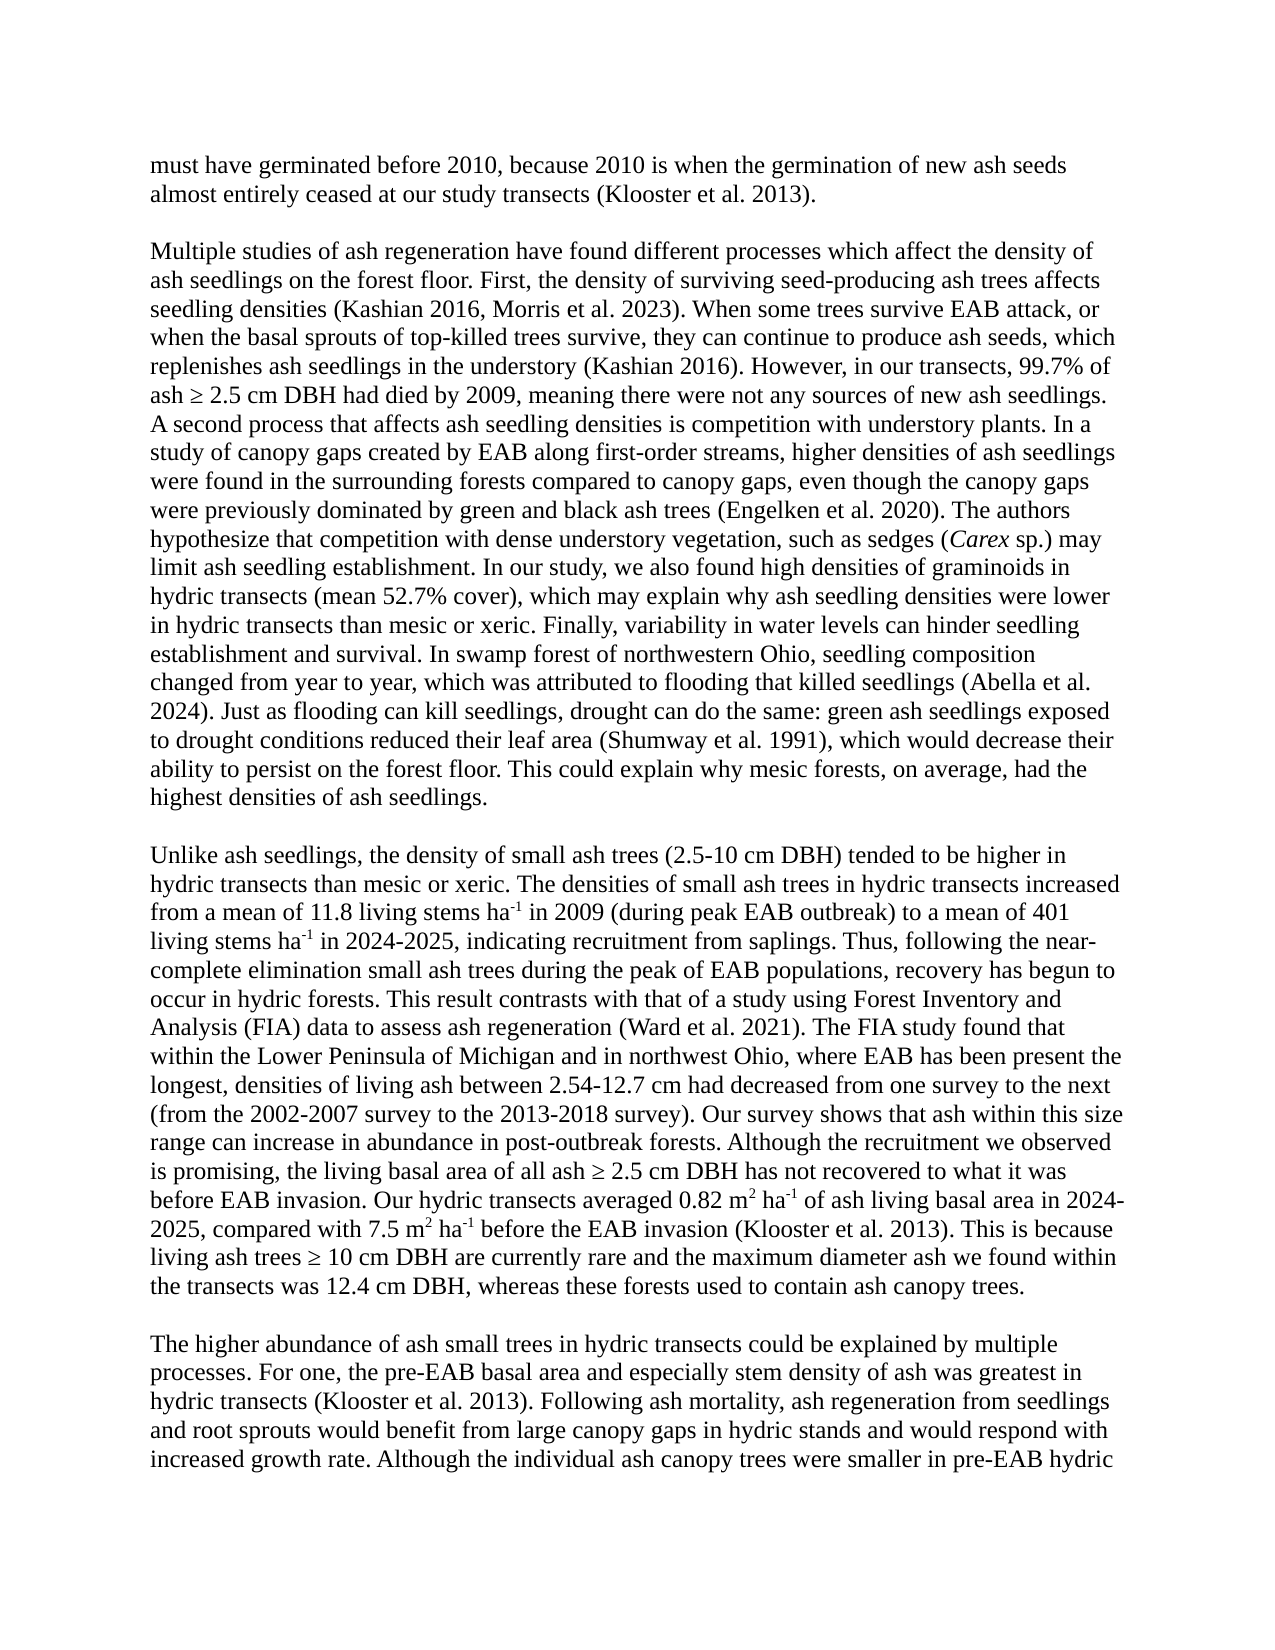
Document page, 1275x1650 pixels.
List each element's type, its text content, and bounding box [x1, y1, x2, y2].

text Unlike ash seedlings, the density of small ash trees (2.5-10 cm DBH) tended to be higher in hydric transects than mesic or xeric. The densities of small ash trees in hydric transects increased from a mean of 11.8 living stems ha-1 in 2009 (during peak EAB outbreak) to a mean of 401 living stems ha-1 in 2024-2025, indicating recruitment from saplings. Thus, following the near-complete elimination small ash trees during the peak of EAB populations, recovery has begun to occur in hydric forests. This result contrasts with that of a study using Forest Inventory and Analysis (FIA) data to assess ash regeneration (Ward et al. 2021). The FIA study found that within the Lower Peninsula of Michigan and in northwest Ohio, where EAB has been present the longest, densities of living ash between 2.54-12.7 cm had decreased from one survey to the next (from the 2002-2007 survey to the 2013-2018 survey). Our survey shows that ash within this size range can increase in abundance in post-outbreak forests. Although the recruitment we observed is promising, the living basal area of all ash ≥ 2.5 cm DBH has not recovered to what it was before EAB invasion. Our hydric transects averaged 0.82 m2 ha-1 of ash living basal area in 2024-2025, compared with 7.5 m2 ha-1 before the EAB invasion (Klooster et al. 2013). This is because living ash trees ≥ 10 cm DBH are currently rare and the maximum diameter ash we found within the transects was 12.4 cm DBH, whereas these forests used to contain ash canopy trees. [150, 840, 1125, 1300]
text Multiple studies of ash regeneration have found different processes which affect the density of ash seedlings on the forest floor. First, the density of surviving seed-producing ash trees affects seedling densities (Kashian 2016, Morris et al. 2023). When some trees survive EAB attack, or when the basal sprouts of top-killed trees survive, they can continue to produce ash seeds, which replenishes ash seedlings in the understory (Kashian 2016). However, in our transects, 99.7% of ash ≥ 2.5 cm DBH had died by 2009, meaning there were not any sources of new ash seedlings. A second process that affects ash seedling densities is competition with understory plants. In a study of canopy gaps created by EAB along first-order streams, higher densities of ash seedlings were found in the surrounding forests compared to canopy gaps, even though the canopy gaps were previously dominated by green and black ash trees (Engelken et al. 2020). The authors hypothesize that competition with dense understory vegetation, such as sedges (Carex sp.) may limit ash seedling establishment. In our study, we also found high densities of graminoids in hydric transects (mean 52.7% cover), which may explain why ash seedling densities were lower in hydric transects than mesic or xeric. Finally, variability in water levels can hinder seedling establishment and survival. In swamp forest of northwestern Ohio, seedling composition changed from year to year, which was attributed to flooding that killed seedlings (Abella et al. 2024). Just as flooding can kill seedlings, drought can do the same: green ash seedlings exposed to drought conditions reduced their leaf area (Shumway et al. 1991), which would decrease their ability to persist on the forest floor. This could explain why mesic forests, on average, had the highest densities of ash seedlings. [150, 236, 1125, 811]
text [150, 1329, 1125, 1472]
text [150, 150, 1125, 207]
